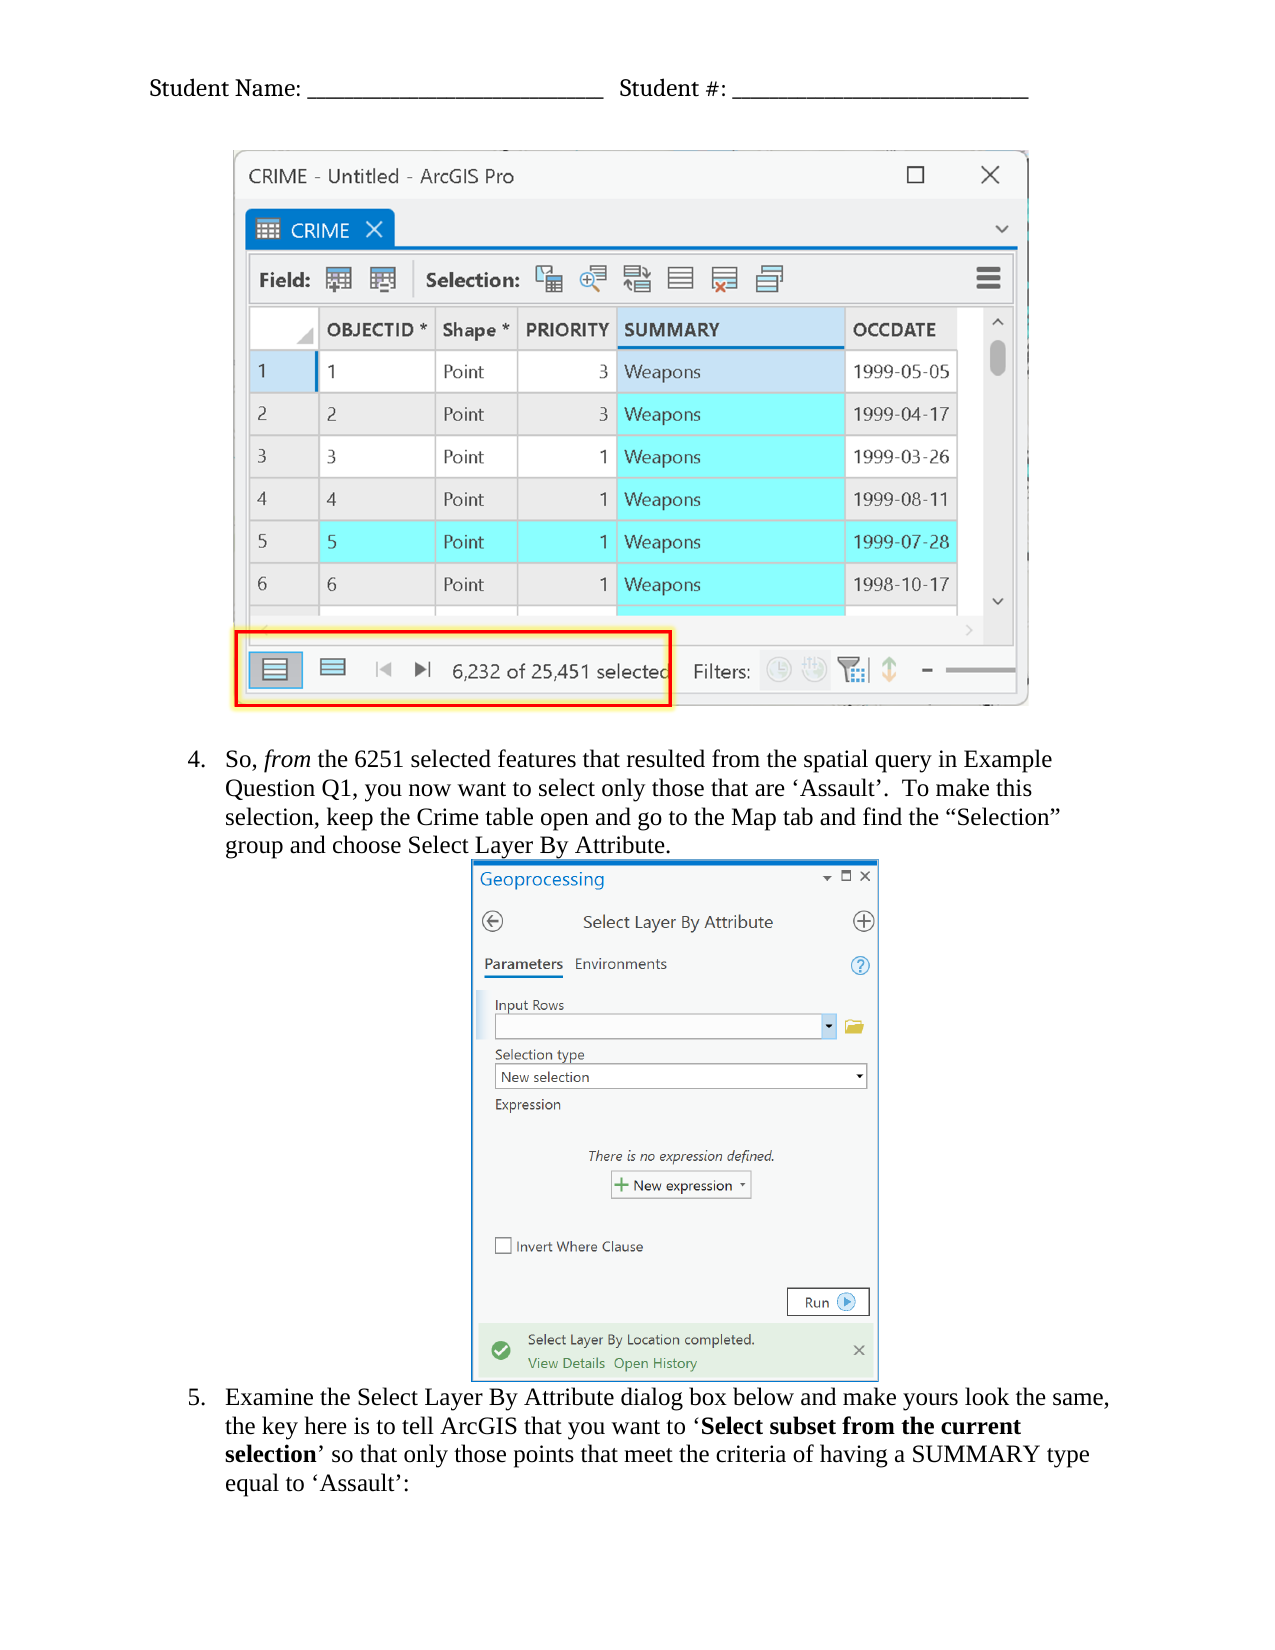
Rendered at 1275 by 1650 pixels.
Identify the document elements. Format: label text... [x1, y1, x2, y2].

list Examine the Select Layer By Attribute dialog box below and make yours look the same, the key here is to tell ArcGIS that you want to ‘Select subset from the current selection’ so that only those points that meet the criteria of having a SUMMARY type equal to ‘Assault’: [187, 1382, 1125, 1497]
picture [225, 150, 1029, 716]
list So, from the 6251 selected features that resulted from the spatial query in Example Question Q1, you now want to select only those that are ‘Assault’. To make this selection, keep the Crime table open and go to the Map tab and find the “Selection” group and choose Select Layer By Attribute. [187, 744, 1125, 859]
picture [471, 859, 879, 1382]
